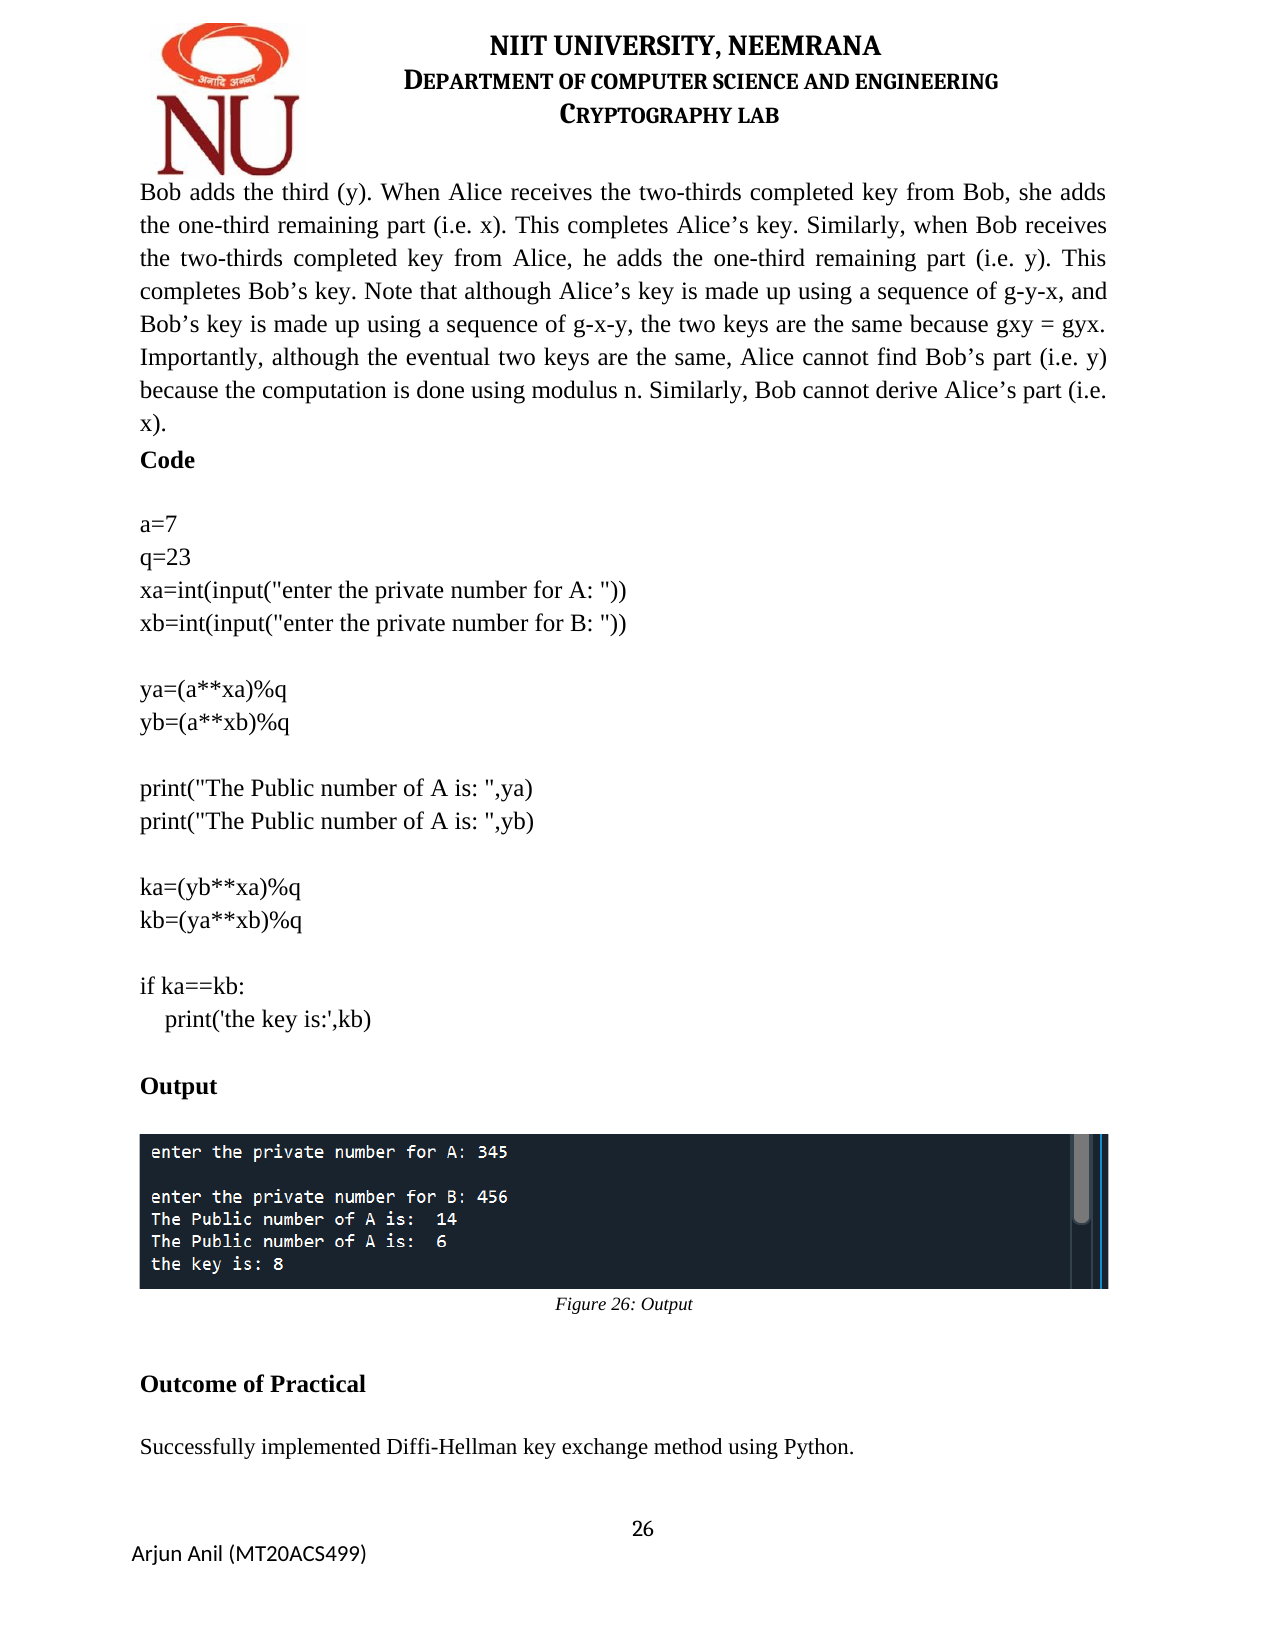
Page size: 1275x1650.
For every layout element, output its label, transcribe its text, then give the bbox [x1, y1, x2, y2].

text Successfully implemented Diffi-Hellman key exchange method using Python. [139, 1433, 1108, 1459]
subtitle Code [139, 445, 1108, 474]
text yb=(a**xb)%q [139, 707, 1108, 736]
text kb=(ya**xb)%q [139, 905, 1108, 934]
picture [150, 23, 306, 177]
text print("The Public number of A is: ",yb) [139, 806, 1108, 834]
text print("The Public number of A is: ",ya) [139, 773, 1108, 802]
picture [139, 1134, 1109, 1289]
text xb=int(input("enter the private number for B: ")) [139, 608, 1108, 636]
subtitle Outcome of Practical [139, 1369, 1108, 1398]
subtitle Output [139, 1071, 1108, 1100]
text a=7 [139, 509, 1108, 537]
text xa=int(input("enter the private number for A: ")) [139, 575, 1108, 603]
text Figure 26: Output [139, 1293, 1108, 1314]
text ya=(a**xa)%q [139, 674, 1108, 702]
text q=23 [139, 542, 1108, 570]
text ka=(yb**xa)%q [139, 872, 1108, 901]
text if ka==kb: [139, 971, 1108, 1000]
text print('the key is:',kb) [139, 1004, 1108, 1033]
